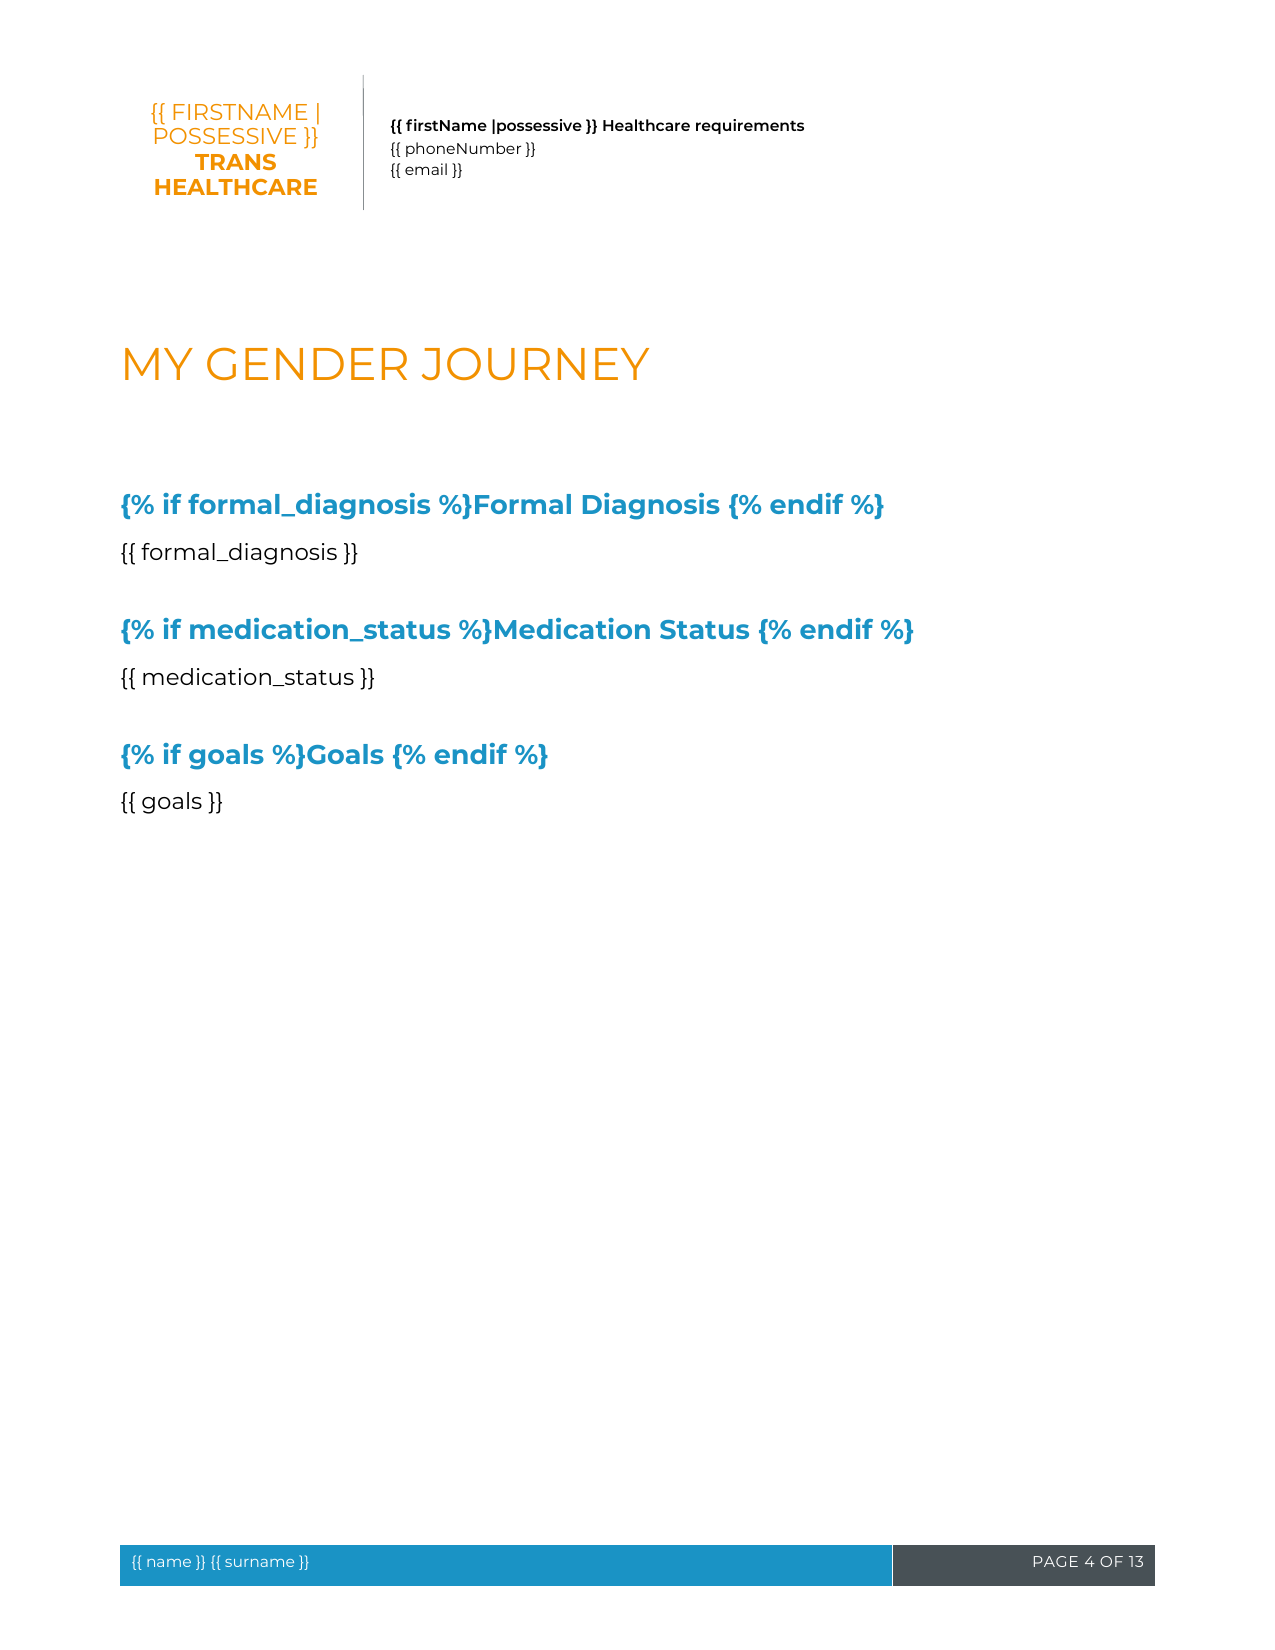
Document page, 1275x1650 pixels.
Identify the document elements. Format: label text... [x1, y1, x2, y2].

subtitle {% if formal_diagnosis %}Formal Diagnosis {% endif %} [120, 488, 1155, 521]
subtitle My gender Journey [120, 336, 1155, 392]
text {{ medication_status }} [120, 663, 1155, 691]
subtitle {% if medication_status %}Medication Status {% endif %} [120, 613, 1155, 646]
text {{ goals }} [120, 788, 1155, 816]
text {{ formal_diagnosis }} [120, 538, 1155, 566]
subtitle {% if goals %}Goals {% endif %} [120, 738, 1155, 771]
